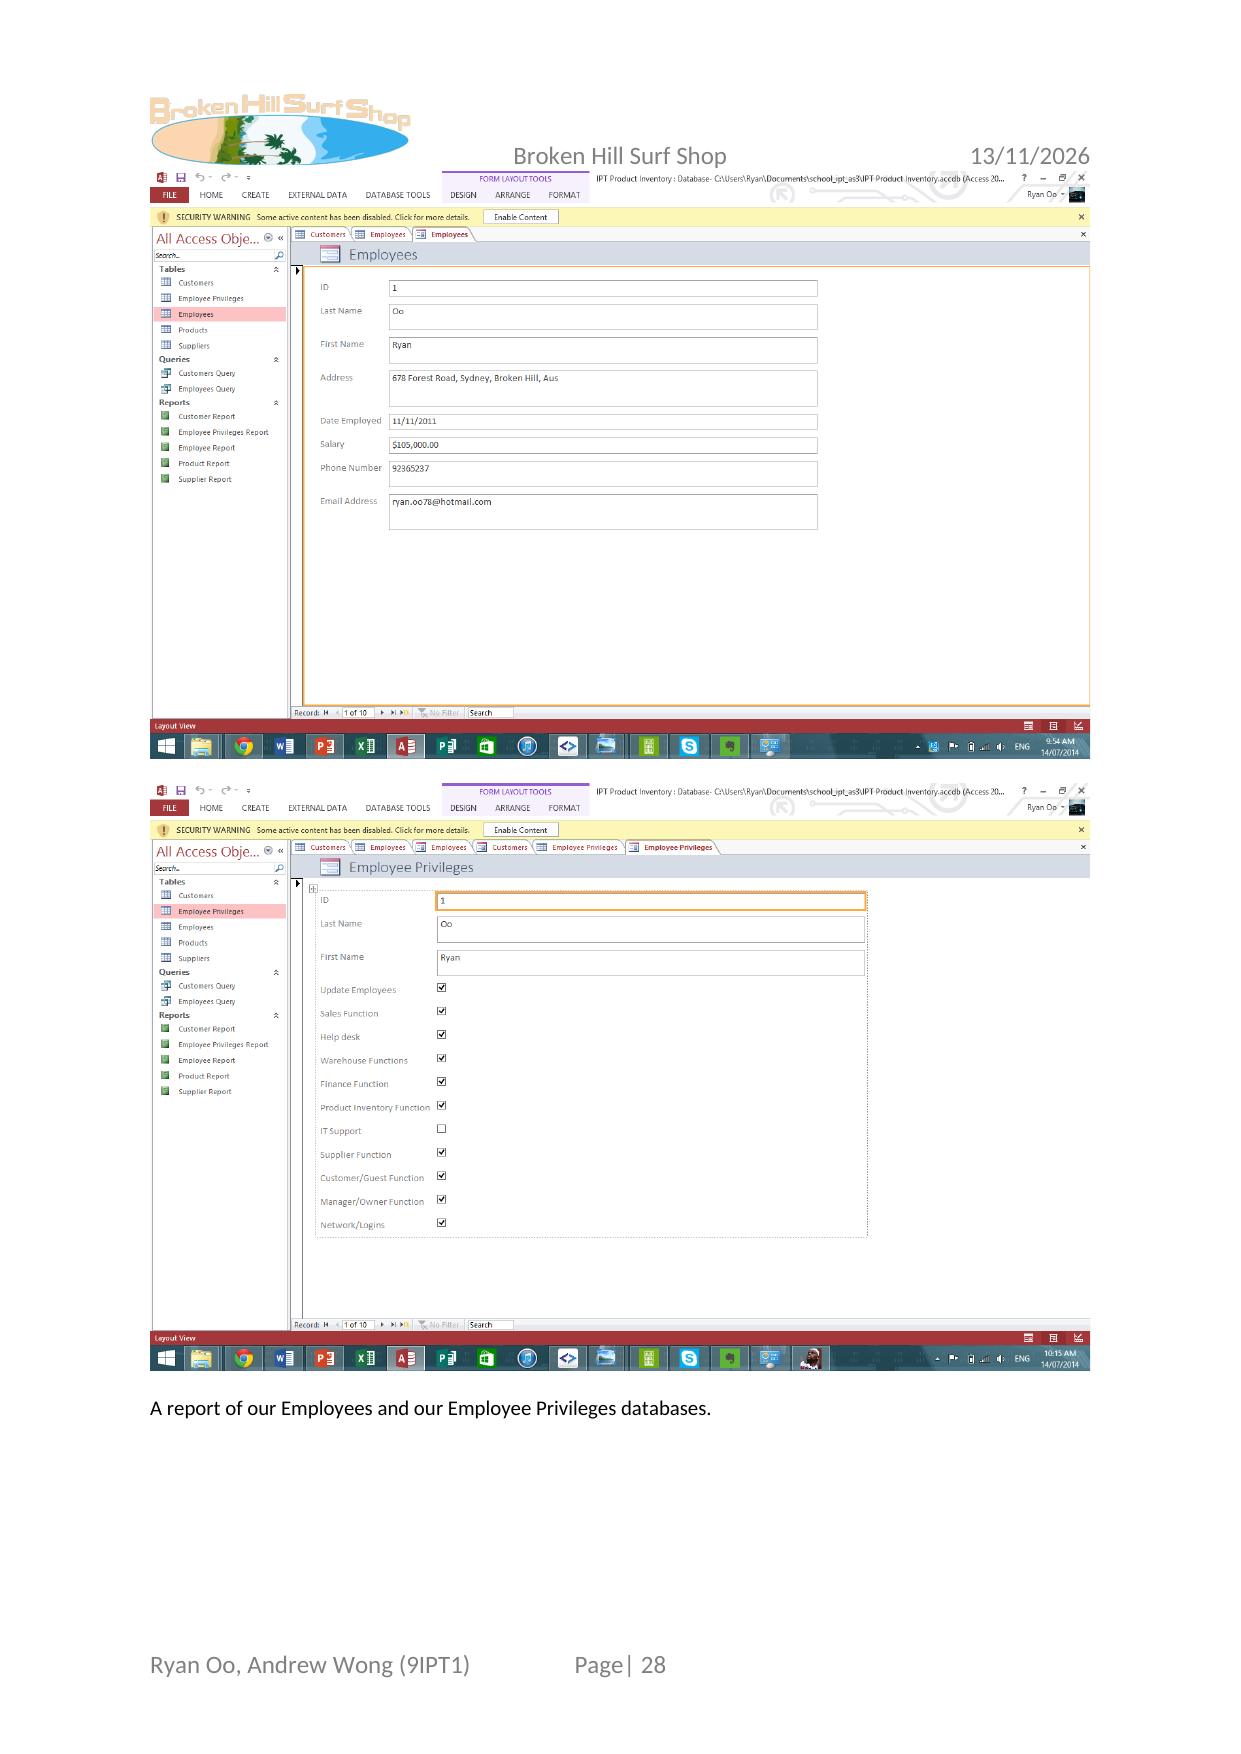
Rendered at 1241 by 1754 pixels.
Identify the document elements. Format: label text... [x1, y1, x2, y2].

picture [150, 783, 1091, 1371]
picture [150, 171, 1091, 759]
text A report of our Employees and our Employee Privileges databases. [150, 1395, 1090, 1421]
